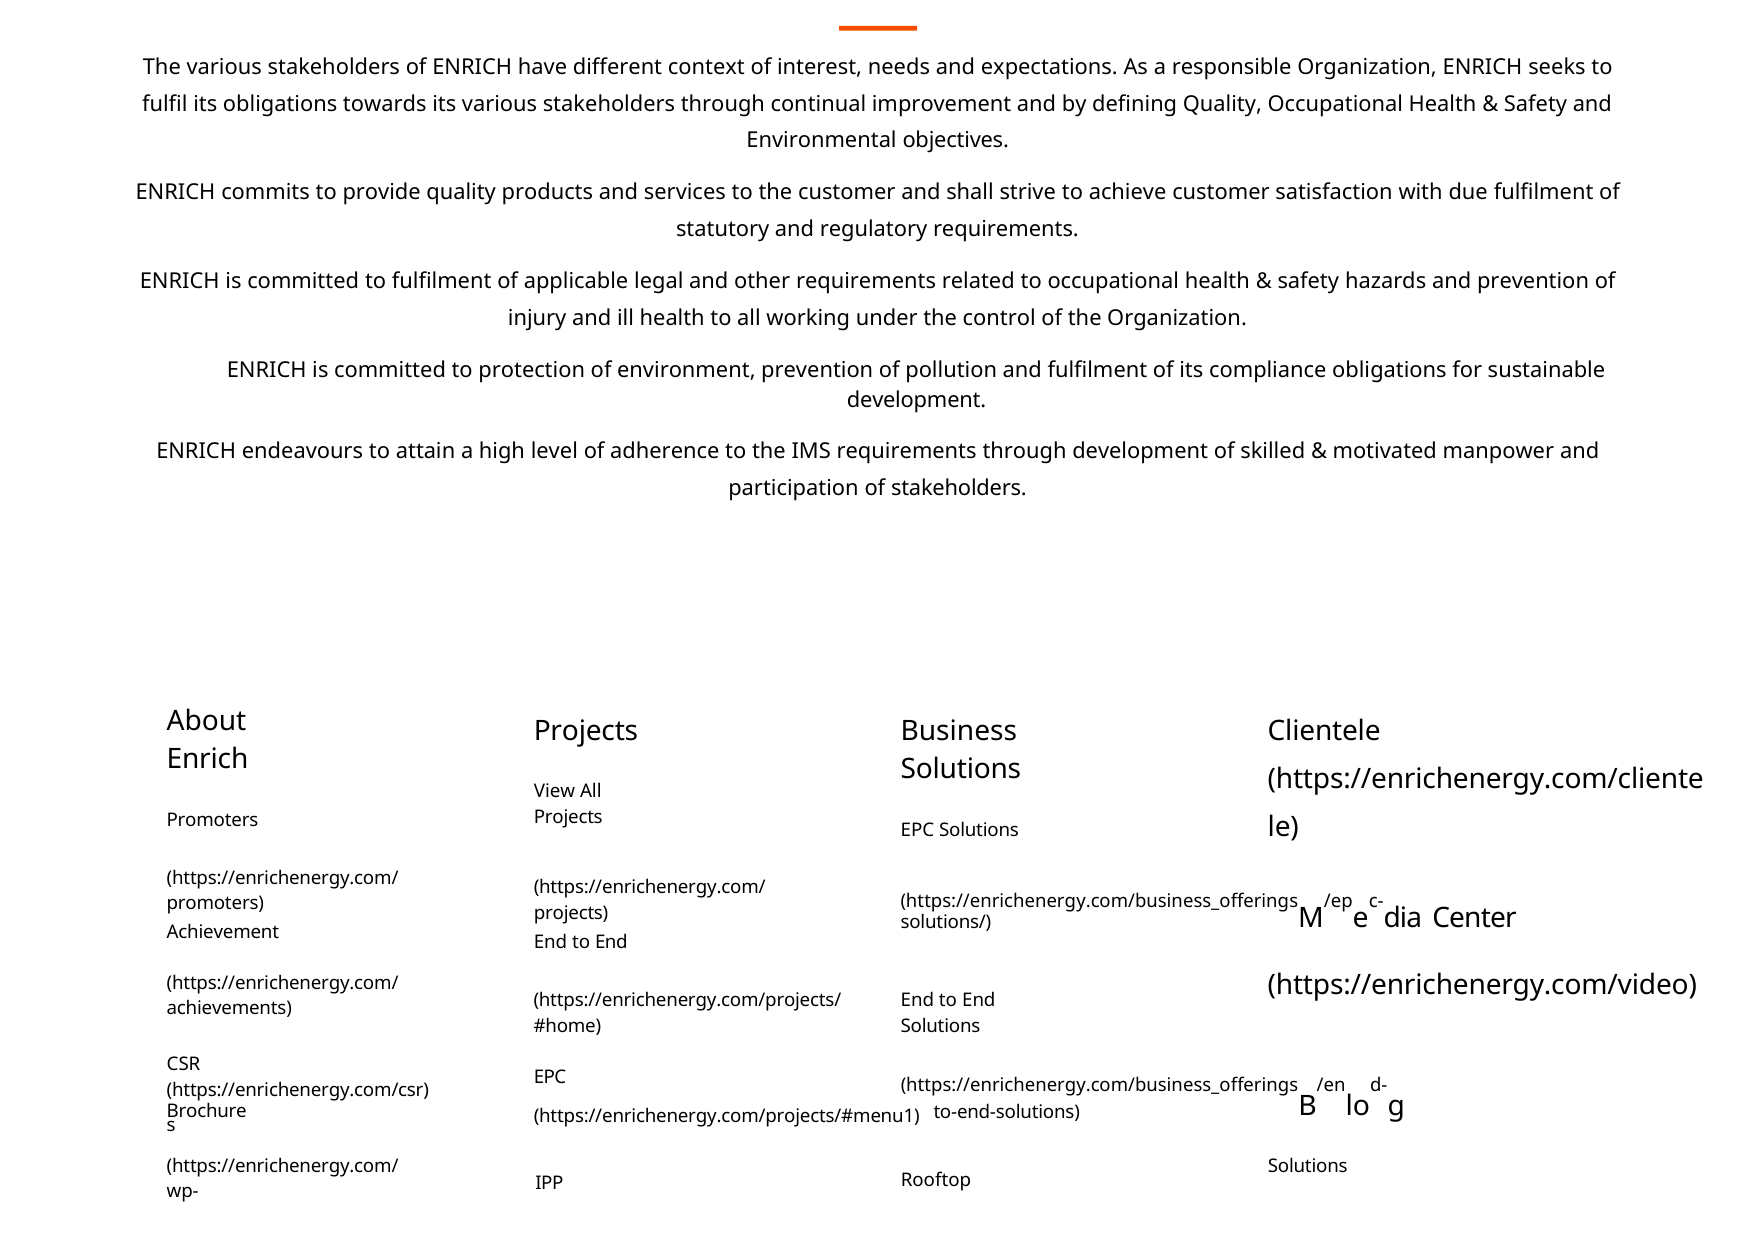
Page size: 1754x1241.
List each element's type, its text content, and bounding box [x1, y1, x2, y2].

text CSR (https://enrichenergy.com/csr) [166, 1050, 455, 1101]
subtitle About Enrich [166, 700, 333, 777]
text (https://enrichenergy.com/wp- [166, 1152, 414, 1203]
text View All Projects [533, 778, 675, 829]
text (https://enrichenergy.com/projects/#home) [533, 986, 880, 1037]
text ENRICH endeavours to attain a high level of adherence to the IMS requirements through development of skilled & motivated manpower and participation of stakeholders. [126, 435, 1628, 502]
text solutions/) [900, 915, 1710, 931]
text (https://enrichenergy.com/promoters) [166, 864, 470, 915]
text (https://enrichenergy.com/projects) [533, 874, 818, 925]
text EPC [533, 1063, 576, 1089]
subtitle Business Solutions [900, 710, 1145, 786]
text (https://enrichenergy.com/achievements) [166, 969, 501, 1020]
text End to End [533, 938, 818, 951]
text ENRICH commits to provide quality products and services to the customer and shall strive to achieve customer satisfaction with due fulfilment of statutory and regulatory requirements. [123, 176, 1631, 243]
text IPP [456, 1169, 564, 1195]
text Brochures [166, 1107, 255, 1134]
text (https://enrichenergy.com/business_offeringsM/epec-dia Center [900, 877, 1710, 915]
text ENRICH is committed to fulfilment of applicable legal and other requirements related to occupational health & safety hazards and prevention of injury and ill health to all working under the control of the Organization. [126, 265, 1628, 332]
text Promoters [166, 806, 333, 832]
text (https://enrichenergy.com/video) [1267, 969, 1710, 1001]
text (https://enrichenergy.com/business_offeringsB/enlod-g [901, 1063, 1710, 1099]
text (https://enrichenergy.com/projects/#menu1) to-end-solutions) [533, 1107, 1710, 1126]
text End to End Solutions [900, 986, 1078, 1037]
text EPC Solutions [900, 816, 1145, 842]
text Achievement [166, 928, 470, 942]
text ENRICH is committed to protection of environment, prevention of pollution and fulfilment of its compliance obligations for sustainable development. [166, 354, 1666, 414]
subtitle Projects [533, 710, 675, 748]
text The various stakeholders of ENRICH have different context of interest, needs and expectations. As a responsible Organization, ENRICH seeks to fulfil its obligations towards its various stakeholders through continual improvement and by defining Quality, Occupational Health & Safety and Environmental objectives. [123, 51, 1631, 154]
text Rooftop Solutions [901, 1166, 1051, 1192]
text Clientele (https://enrichenergy.com/clientele) [1267, 710, 1710, 844]
text Rooftop Solutions [1268, 1152, 1710, 1177]
